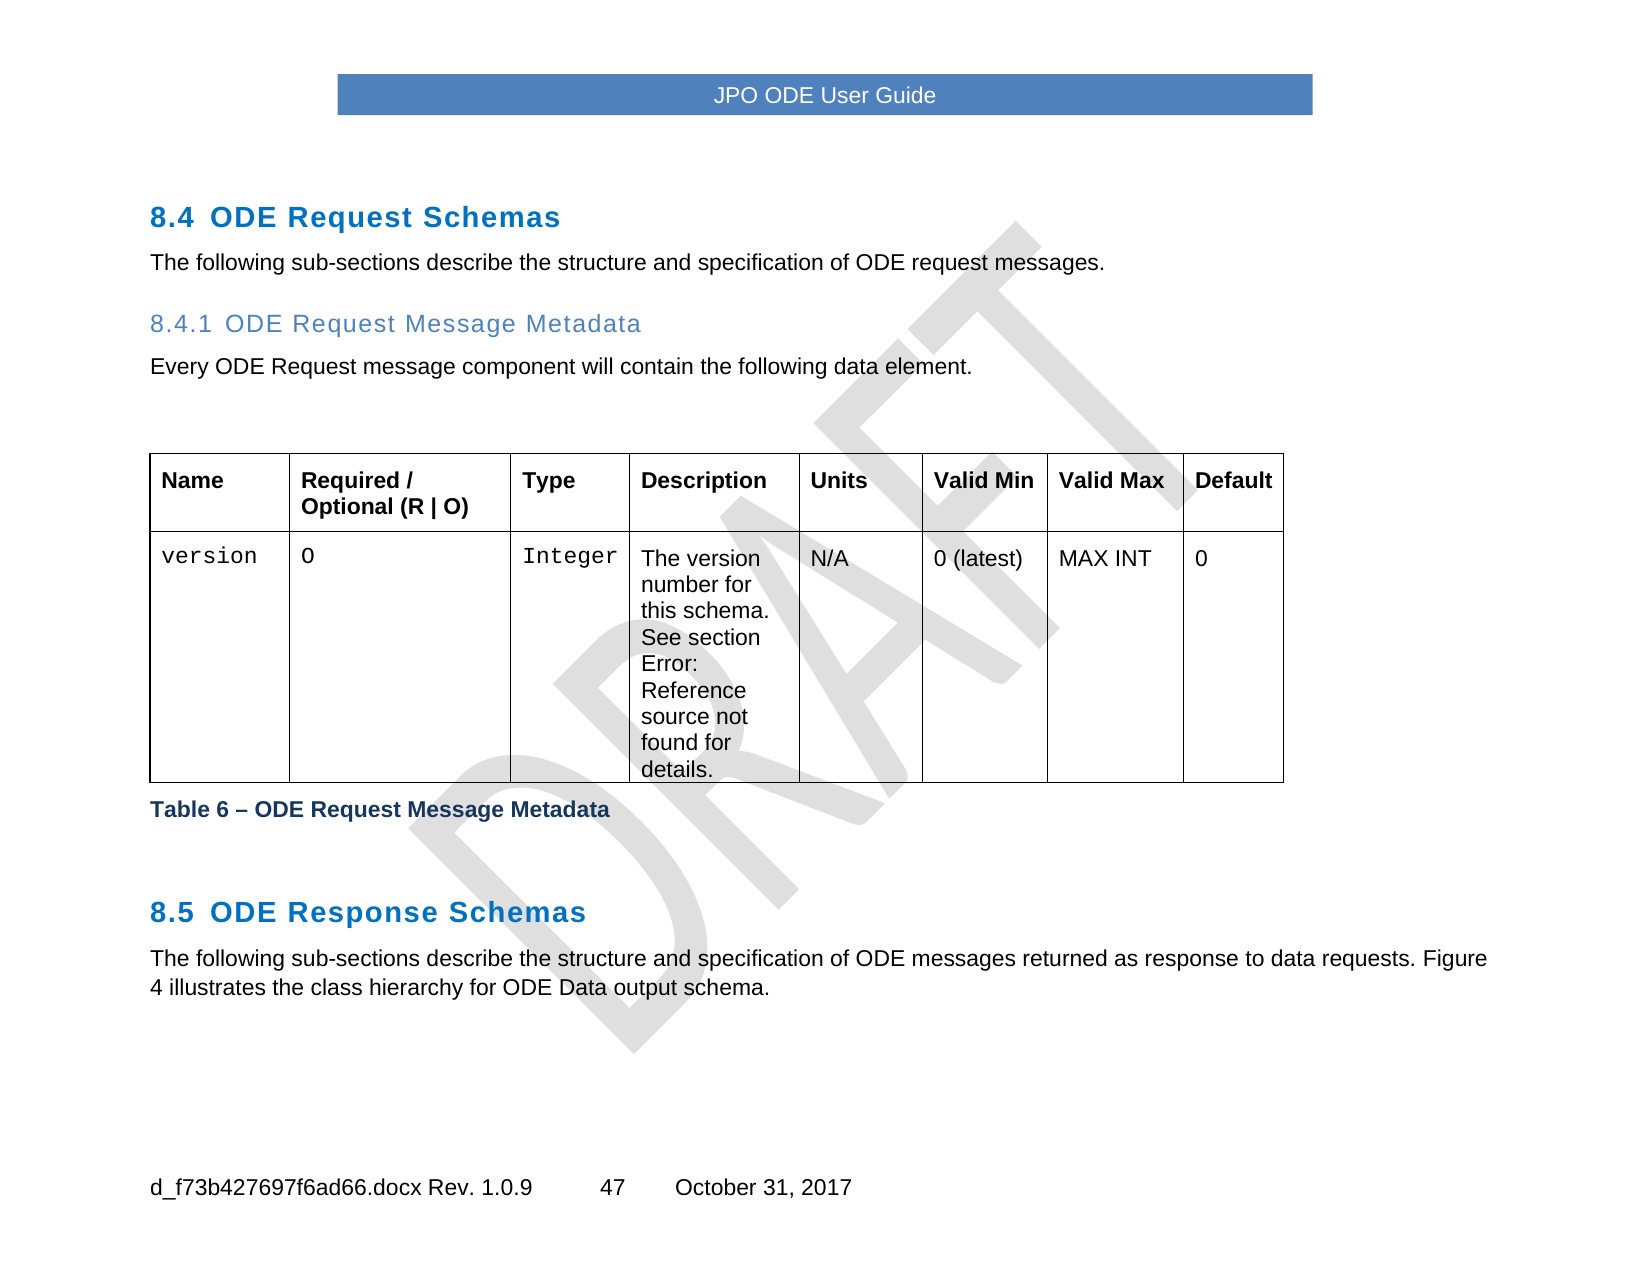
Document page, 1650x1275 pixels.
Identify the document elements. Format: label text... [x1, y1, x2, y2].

table_header Valid Max [1048, 454, 1183, 531]
table_header Type [511, 454, 629, 531]
table_header Units [800, 454, 922, 531]
subtitle ODE Response Schemas [150, 895, 1500, 929]
table_cell 0 (latest) [923, 532, 1047, 782]
text The following sub-sections describe the structure and specification of ODE request messages. [150, 249, 1500, 276]
table_header Required / Optional (R | O) [290, 454, 510, 531]
table_cell Integer [511, 532, 629, 782]
table_cell 0 [1184, 532, 1283, 782]
table_header Valid Min [923, 454, 1047, 531]
subtitle ODE Request Message Metadata [150, 309, 1500, 338]
text The following sub-sections describe the structure and specification of ODE messages returned as response to data requests. Figure 4 illustrates the class hierarchy for ODE Data output schema. [150, 944, 1500, 1000]
table_header Description [630, 454, 799, 531]
table_header Default [1184, 454, 1283, 531]
text Every ODE Request message component will contain the following data element. [150, 353, 1500, 380]
table_cell MAX INT [1048, 532, 1183, 782]
subtitle ODE Request Schemas [150, 200, 1500, 233]
table_cell N/A [800, 532, 922, 782]
table_cell O [290, 532, 510, 782]
table_header Name [151, 454, 289, 531]
table_cell version [151, 532, 289, 782]
